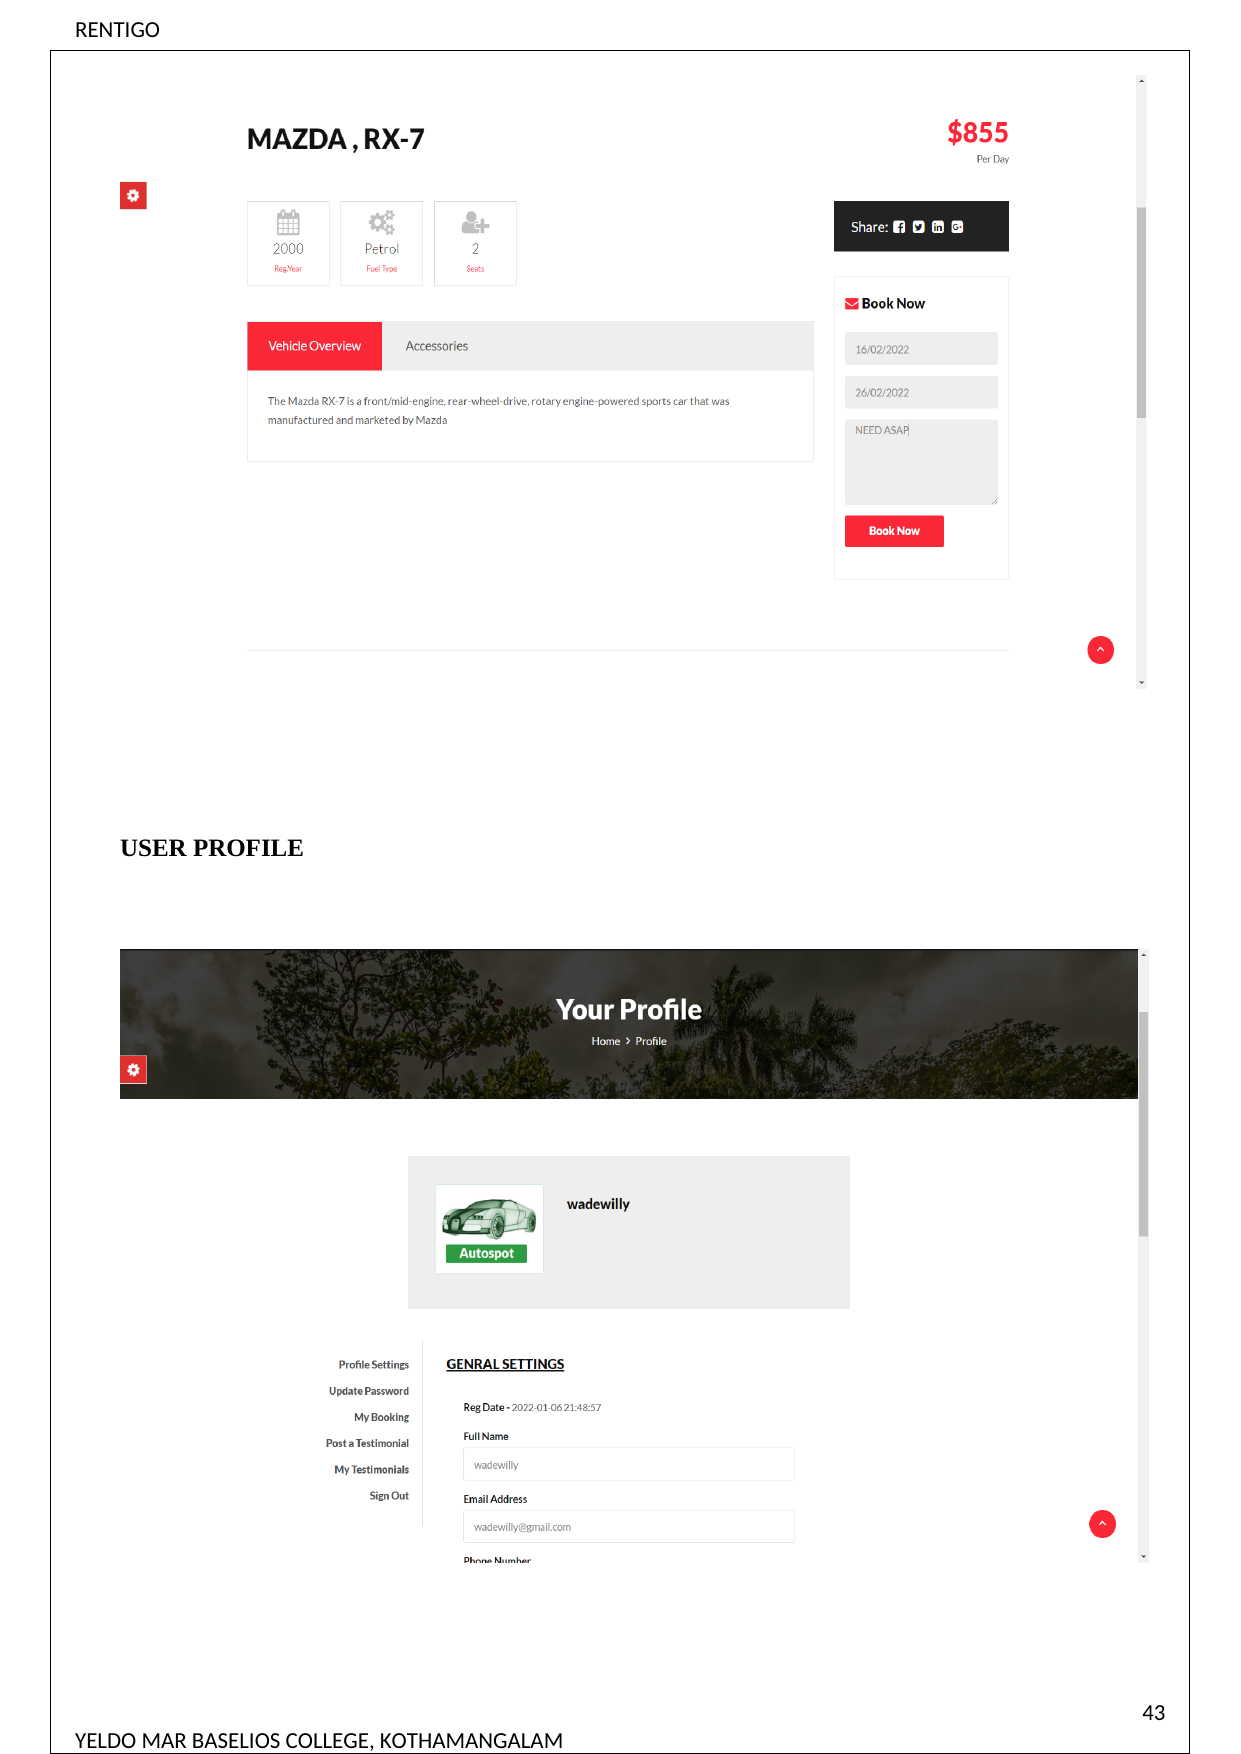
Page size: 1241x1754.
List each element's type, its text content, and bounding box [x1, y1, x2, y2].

text USER PROFILE [120, 833, 1120, 862]
picture [120, 75, 1147, 689]
picture [120, 949, 1149, 1563]
